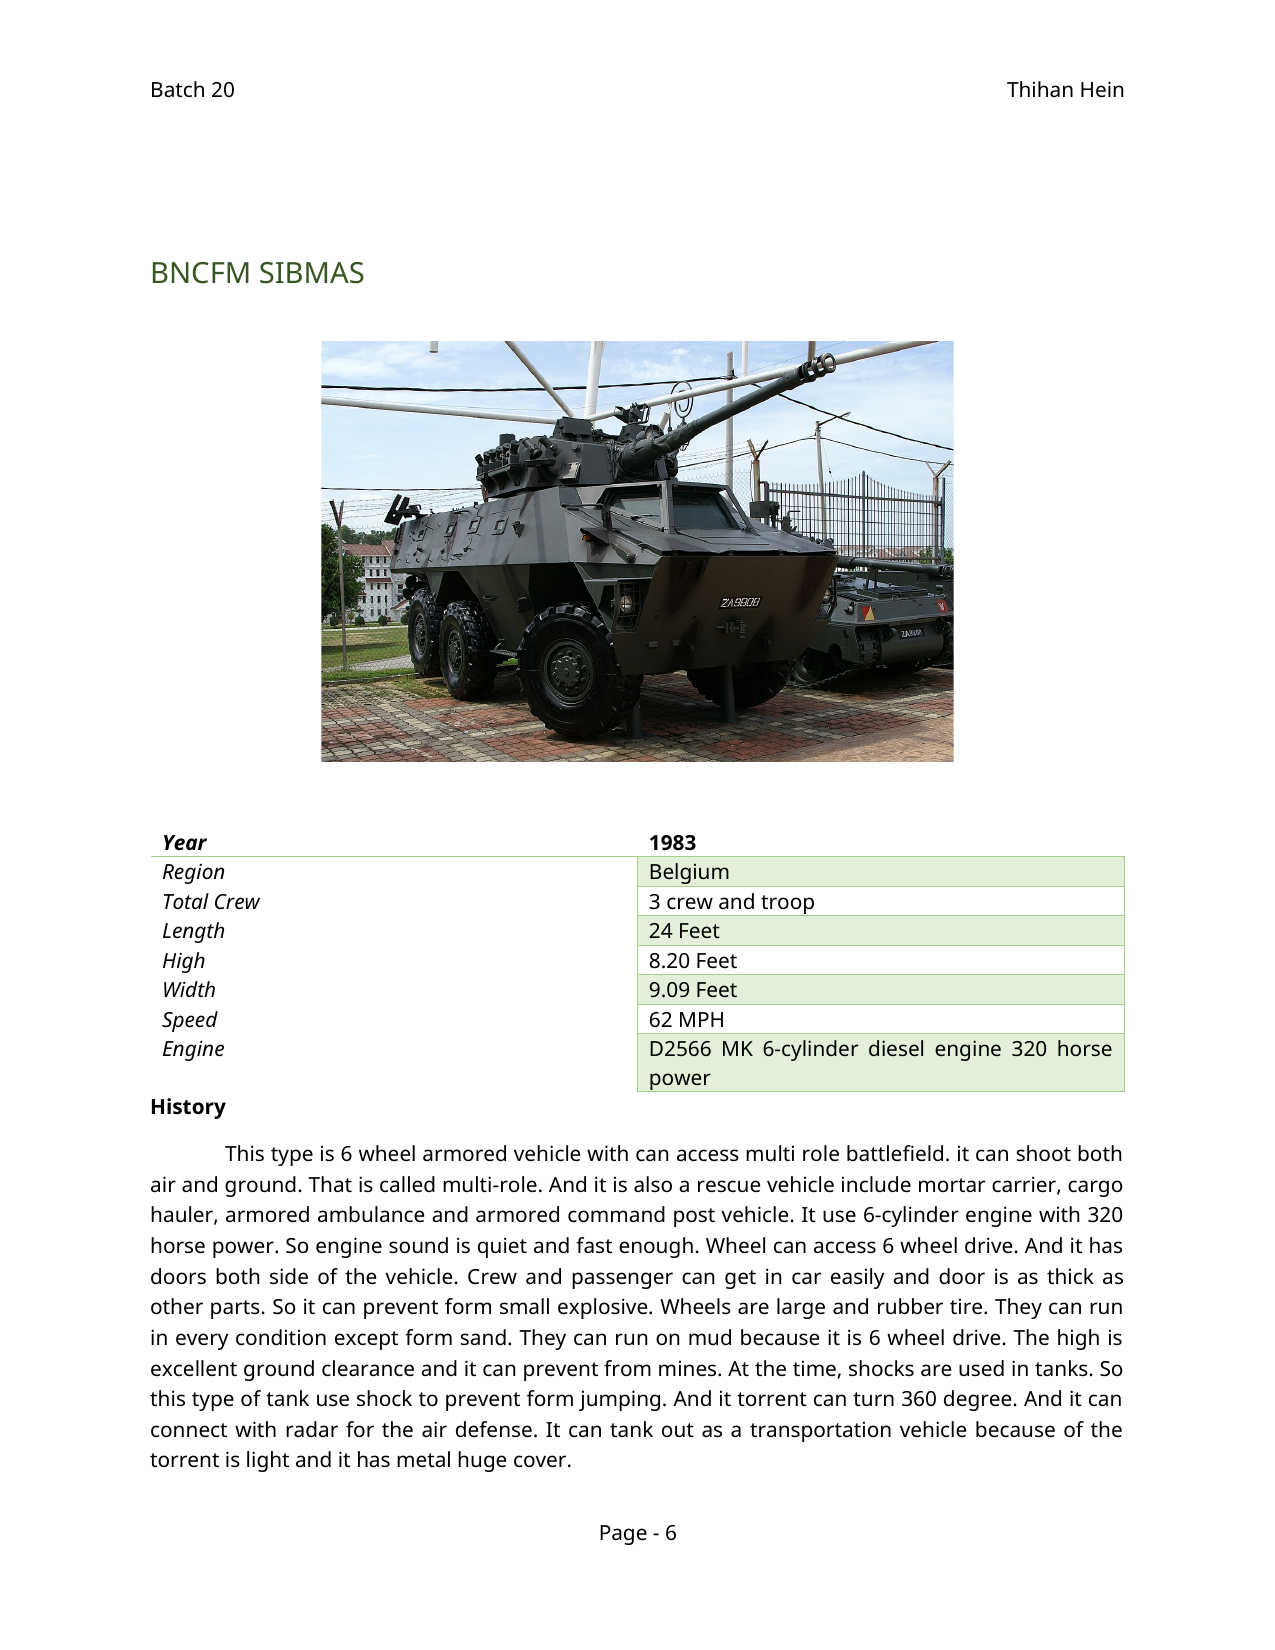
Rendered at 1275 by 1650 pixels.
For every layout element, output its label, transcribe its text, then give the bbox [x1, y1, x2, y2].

table_header Year [151, 828, 637, 856]
table_cell 62 MPH [638, 1005, 1124, 1033]
table_cell High [151, 945, 637, 974]
table_cell Width [151, 974, 637, 1004]
subtitle BNCFM SIBMAS [150, 252, 1125, 292]
picture [321, 341, 954, 762]
text History [150, 1092, 1125, 1121]
table_cell 24 Feet [638, 916, 1124, 945]
table_header 1983 [638, 828, 1124, 856]
table_cell Engine [151, 1033, 637, 1091]
table_cell 8.20 Feet [638, 946, 1124, 974]
table_cell Speed [151, 1004, 637, 1033]
table_cell Region [151, 857, 637, 886]
table_cell Length [151, 915, 637, 945]
table_cell 3 crew and troop [638, 887, 1124, 915]
table_cell Total Crew [151, 886, 637, 915]
table_cell 9.09 Feet [638, 975, 1124, 1004]
table_cell D2566 MK 6-cylinder diesel engine 320 horse power [638, 1034, 1124, 1091]
text This type is 6 wheel armored vehicle with can access multi role battlefield. it can shoot both air and ground. That is called multi-role. And it is also a rescue vehicle include mortar carrier, cargo hauler, armored ambulance and armored command post vehicle. It use 6-cylinder engine with 320 horse power. So engine sound is quiet and fast enough. Wheel can access 6 wheel drive. And it has doors both side of the vehicle. Crew and passenger can get in car easily and door is as thick as other parts. So it can prevent form small explosive. Wheels are large and rubber tire. They can run in every condition except form sand. They can run on mud because it is 6 wheel drive. The high is excellent ground clearance and it can prevent from mines. At the time, shocks are used in tanks. So this type of tank use shock to prevent form jumping. And it torrent can turn 360 degree. And it can connect with radar for the air defense. It can tank out as a transportation vehicle because of the torrent is light and it has metal huge cover. [150, 1139, 1125, 1474]
table_cell Belgium [638, 857, 1124, 886]
